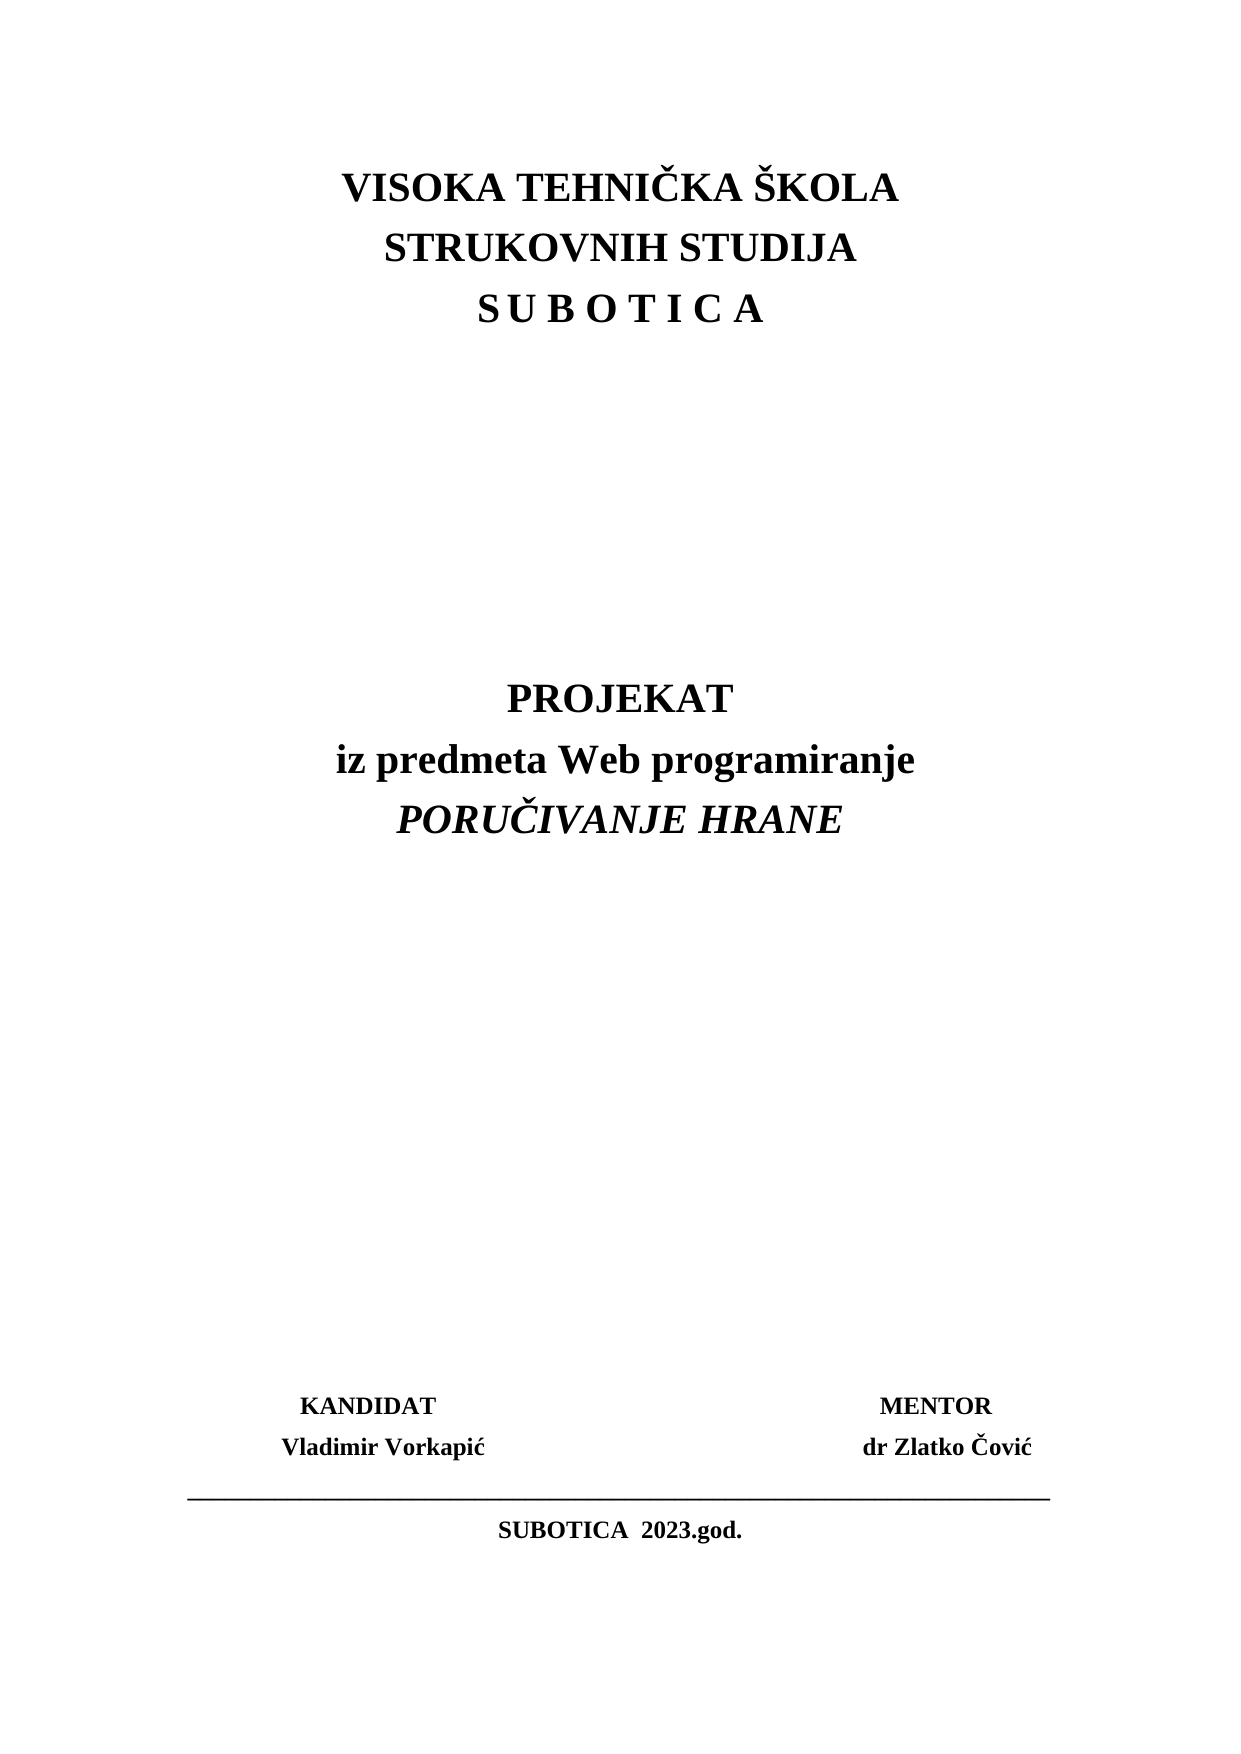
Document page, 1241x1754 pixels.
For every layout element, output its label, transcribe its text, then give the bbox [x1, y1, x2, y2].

text SUBOTICA 2023.god. [187, 1515, 1053, 1544]
text _____________________________________________________________________ [187, 1474, 1053, 1502]
text VISOKA TEHNIČKA ŠKOLA [187, 162, 1053, 210]
text PROJEKAT [187, 674, 1053, 722]
text iz predmeta Web programiranje [187, 734, 1053, 782]
text S U B O T I C A [187, 283, 1053, 331]
text STRUKOVNIH STUDIJA [187, 223, 1053, 271]
text PORUČIVANJE HRANE [187, 794, 1053, 842]
text KANDIDAT MENTOR [187, 1391, 1053, 1420]
text Vladimir Vorkapić dr Zlatko Čović [187, 1432, 1053, 1461]
